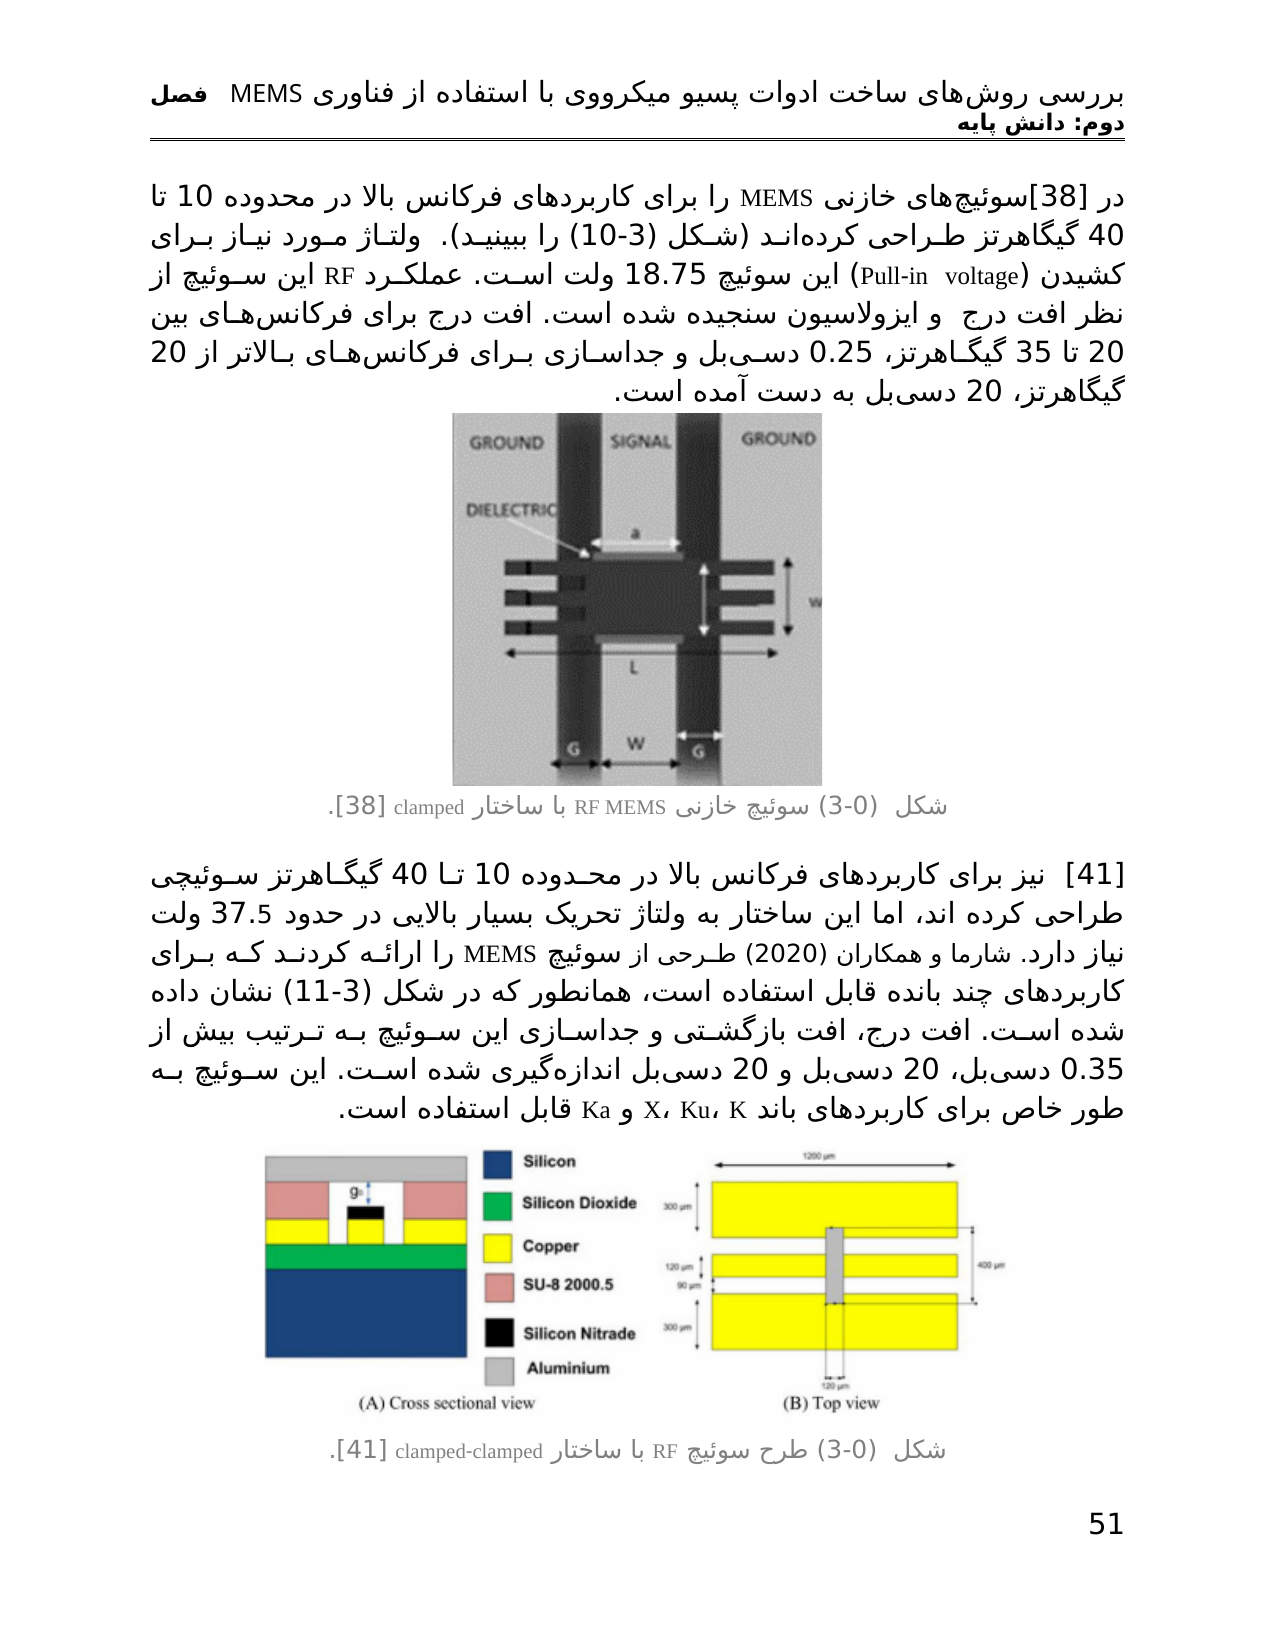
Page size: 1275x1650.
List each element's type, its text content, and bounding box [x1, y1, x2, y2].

picture [452, 413, 823, 786]
text شکل (‏0-3) طرح سوئیچ RF با ساختار clamped-clamped . [150, 1435, 1125, 1464]
picture [248, 1130, 1026, 1430]
text نیز برای کاربردهای فرکانس بالا در محدوده 10 تا 40 گیگاهرتز سوئیچی طراحی کرده اند، اما این ساختار به ولتاژ تحریک بسیار بالایی در حدود 37.5 ولت نیاز دارد. شارما و همکاران (2020) طرحی از سوئیچ MEMS را ارائه کردند که برای کاربردهای چند بانده قابل استفاده است، همانطور که در شکل (3-11) نشان داده شده است. افت درج، افت بازگشتی و جداسازی این سوئیچ به ترتیب بیش از 0.35 دسی‌بل، 20 دسی‌بل و 20 دسی‌بل اندازه‌گیری شده است. این سوئیچ به طور خاص برای کاربردهای باند X، Ku، K و Ka قابل استفاده است. [150, 857, 1125, 1125]
text شکل (‏0-3) سوئیچ خازنی RF MEMS با ساختار clamped . [150, 791, 1125, 820]
text در سوئیچ‌های خازنی MEMS را برای کاربردهای فرکانس بالا در محدوده 10 تا 40 گیگاهرتز طراحی کرده‌اند (شکل (3-10) را ببینید). ولتاژ مورد نیاز برای کشیدن (Pull-in voltage) این سوئیچ 18.75 ولت است. عملکرد RF این سوئیچ از نظر افت درج و ایزولاسیون سنجیده شده است. افت درج برای فرکانس‌های بین 20 تا 35 گیگاهرتز، 0.25 دسی‌بل و جداسازی برای فرکانس‌های بالاتر از 20 گیگاهرتز، 20 دسی‌بل به دست آمده است. [150, 179, 1125, 409]
